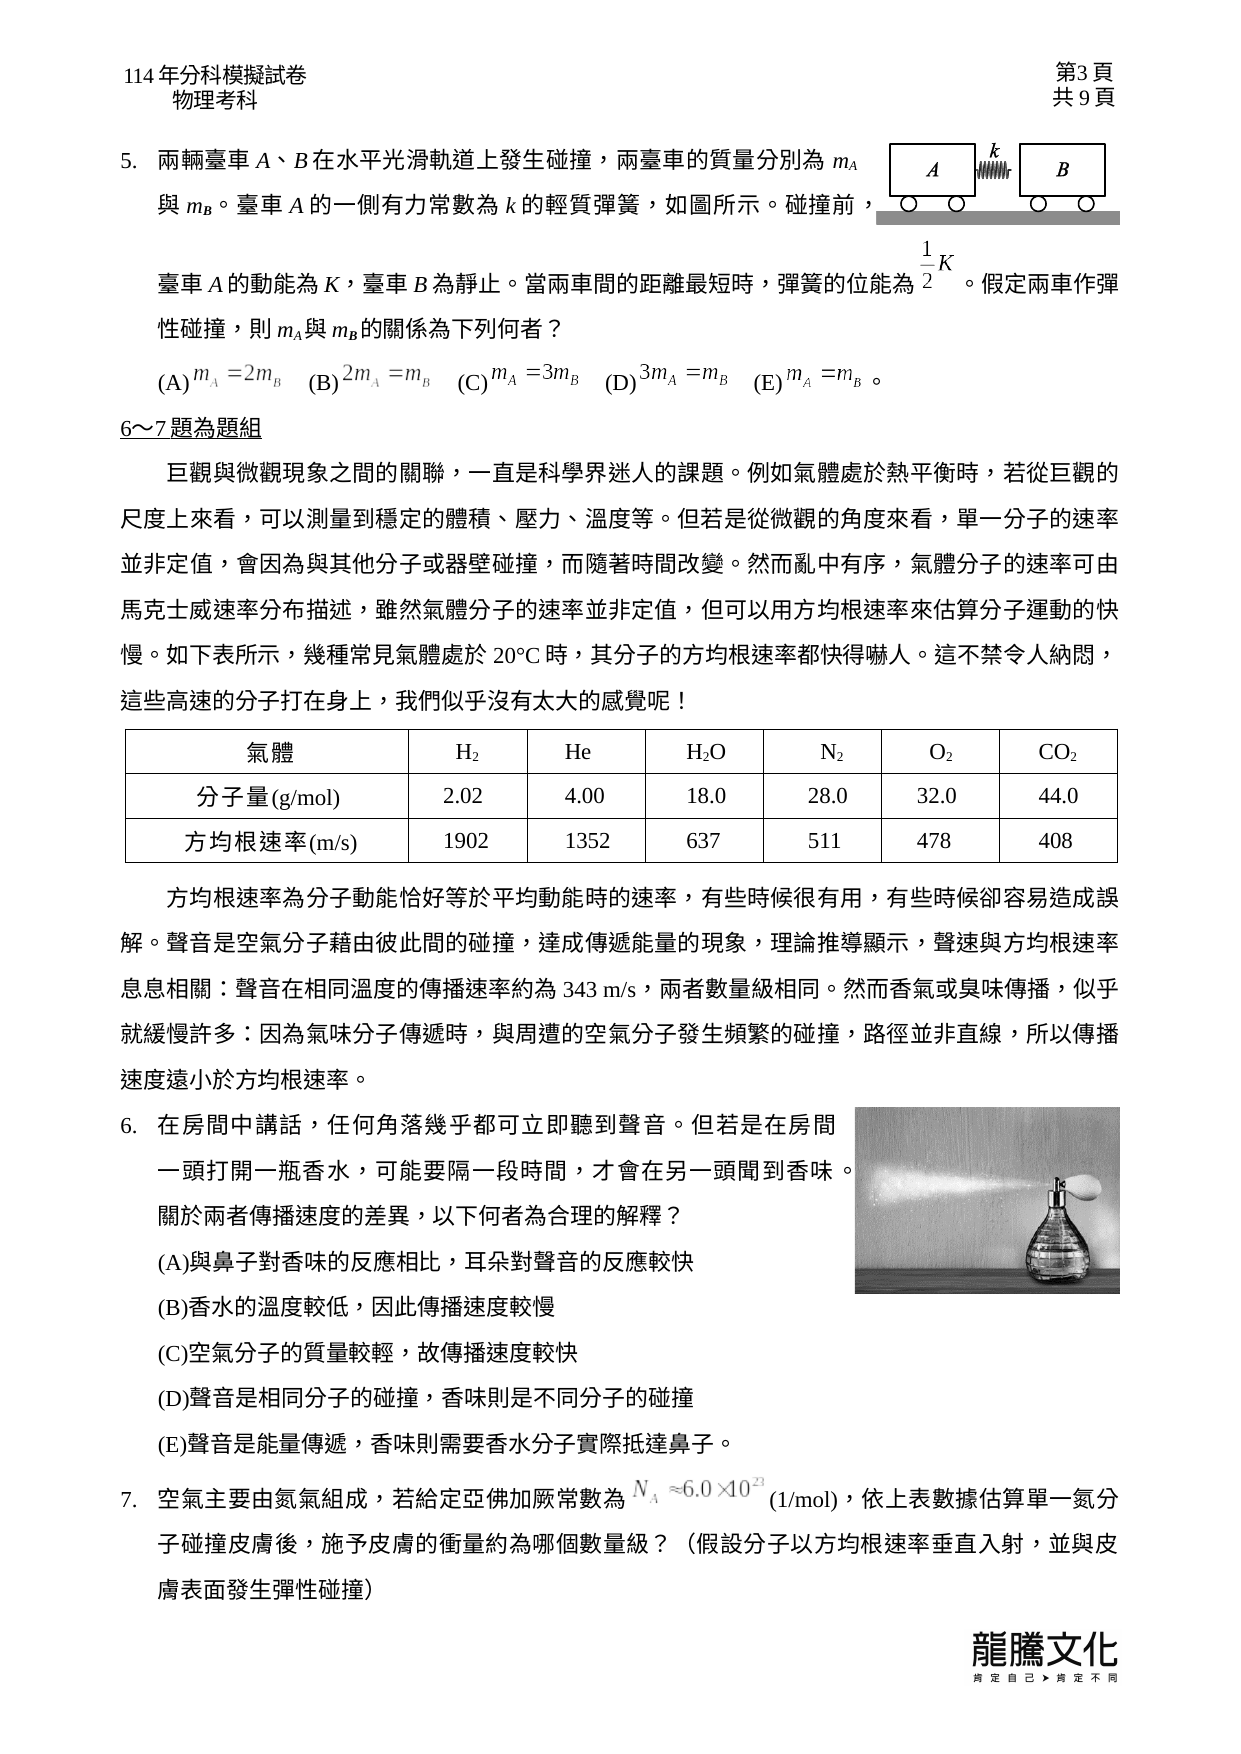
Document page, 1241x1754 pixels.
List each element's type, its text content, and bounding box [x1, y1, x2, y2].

table_cell 18.0 [646, 774, 763, 818]
text (C)空氣分子的質量較輕，故傳播速度較快 [158, 1335, 1120, 1368]
text 6. 在房間中講話，任何角落幾乎都可立即聽到聲音。但若是在房間一頭打開一瓶香水，可能要隔一段時間，才會在另一頭聞到香味。關於兩者傳播速度的差異，以下何者為合理的解釋？ [120, 1107, 854, 1231]
table_cell 方均根速率(m/s) [126, 819, 408, 862]
table_cell 478 [882, 819, 999, 862]
text (E)聲音是能量傳遞，香味則需要香水分子實際抵達鼻子。 [158, 1426, 1120, 1459]
table_header H2O [646, 730, 763, 773]
picture [854, 1107, 1120, 1294]
table_header N2 [764, 730, 881, 773]
text 7. 空氣主要由氮氣組成，若給定亞佛加厥常數為(1/mol)，依上表數據估算單一氮分子碰撞皮膚後，施予皮膚的衝量約為哪個數量級？（假設分子以方均根速率垂直入射，並與皮膚表面發生彈性碰撞） [120, 1471, 1120, 1605]
text 巨觀與微觀現象之間的關聯，一直是科學界迷人的課題。例如氣體處於熱平衡時，若從巨觀的尺度上來看，可以測量到穩定的體積、壓力、溫度等。但若是從微觀的角度來看，單一分子的速率並非定值，會因為與其他分子或器壁碰撞，而隨著時間改變。然而亂中有序，氣體分子的速率可由馬克士威速率分布描述，雖然氣體分子的速率並非定值，但可以用方均根速率來估算分子運動的快慢。如下表所示，幾種常見氣體處於20°C時，其分子的方均根速率都快得嚇人。這不禁令人納悶，這些高速的分子打在身上，我們似乎沒有太大的感覺呢！ [120, 455, 1120, 716]
table_header CO2 [1000, 730, 1117, 773]
table_cell 32.0 [882, 774, 999, 818]
table_cell 4.00 [528, 774, 645, 818]
text (D)聲音是相同分子的碰撞，香味則是不同分子的碰撞 [158, 1380, 1120, 1413]
text 6～7題為題組 [120, 410, 1120, 443]
picture [963, 1629, 1123, 1686]
text (A) (B) (C) (D) (E)。 [158, 357, 1120, 397]
table_cell 637 [646, 819, 763, 862]
text (B)香水的溫度較低，因此傳播速度較慢 [158, 1289, 1120, 1322]
text (A)與鼻子對香味的反應相比，耳朵對聲音的反應較快 [158, 1244, 854, 1277]
text 5. 兩輛臺車A、B在水平光滑軌道上發生碰撞，兩臺車的質量分別為mA與mB。臺車A的一側有力常數為k的輕質彈簧，如圖所示。碰撞前，臺車A的動能為K，臺車B為靜止。當兩車間的距離最短時，彈簧的位能為。假定兩車作彈性碰撞，則mA與mB的關係為下列何者？ [120, 141, 1120, 344]
table_cell 1902 [409, 819, 527, 862]
table_header 氣體 [126, 730, 408, 773]
text 方均根速率為分子動能恰好等於平均動能時的速率，有些時候很有用，有些時候卻容易造成誤解。聲音是空氣分子藉由彼此間的碰撞，達成傳遞能量的現象，理論推導顯示，聲速與方均根速率息息相關：聲音在相同溫度的傳播速率約為343 m/s，兩者數量級相同。然而香氣或臭味傳播，似乎就緩慢許多：因為氣味分子傳遞時，與周遭的空氣分子發生頻繁的碰撞，路徑並非直線，所以傳播速度遠小於方均根速率。 [120, 879, 1120, 1095]
table_cell 511 [764, 819, 881, 862]
table_cell 28.0 [764, 774, 881, 818]
table_header He [528, 730, 645, 773]
table_cell 408 [1000, 819, 1117, 862]
table_cell 分子量(g/mol) [126, 774, 408, 818]
table_cell 44.0 [1000, 774, 1117, 818]
table_cell 1352 [528, 819, 645, 862]
table_header H2 [409, 730, 527, 773]
table_cell 2.02 [409, 774, 527, 818]
table_header O2 [882, 730, 999, 773]
